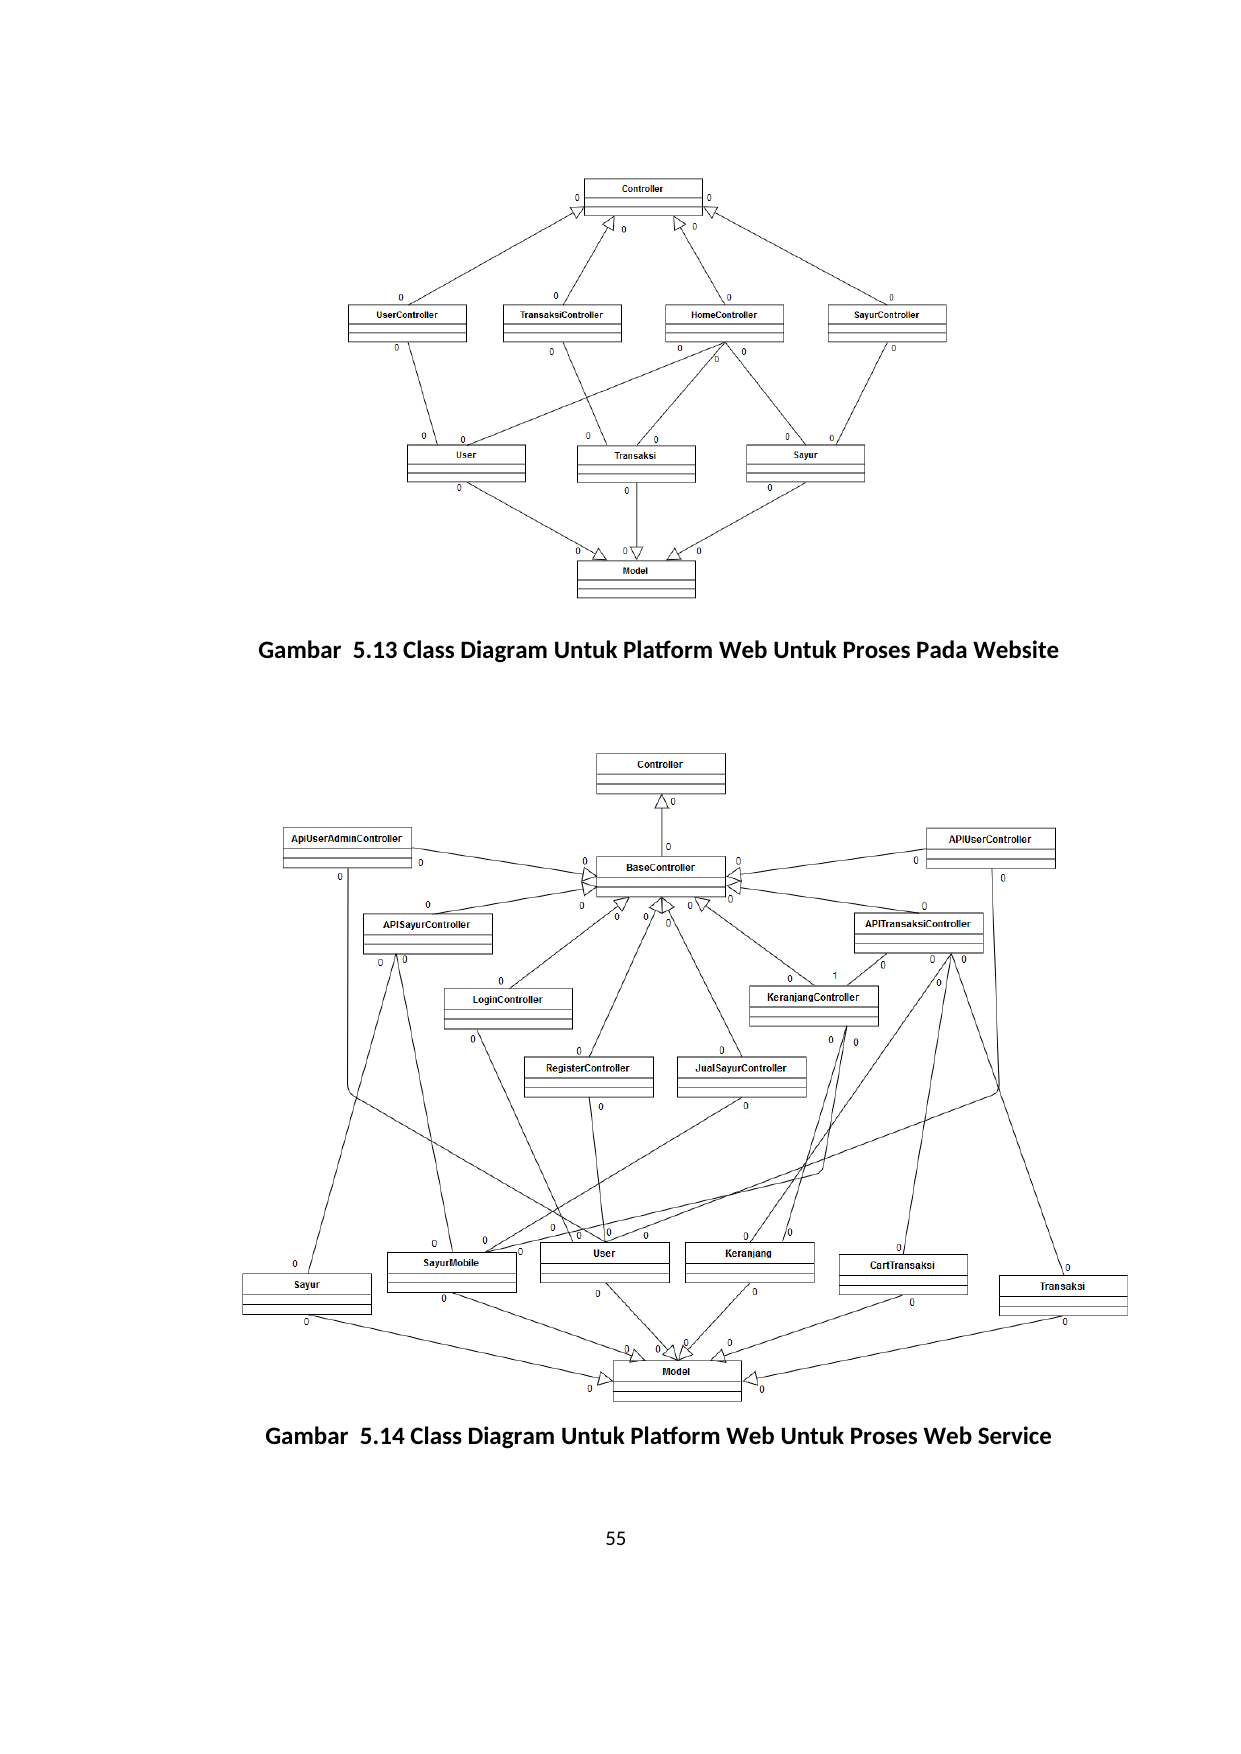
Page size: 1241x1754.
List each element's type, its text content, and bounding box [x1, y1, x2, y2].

subtitle Gambar 5.13 Class Diagram Untuk Platform Web Untuk Proses Pada Website [226, 634, 1092, 665]
subtitle Gambar 5.14 Class Diagram Untuk Platform Web Untuk Proses Web Service [226, 1420, 1092, 1450]
picture [225, 735, 1128, 1402]
picture [348, 159, 968, 616]
